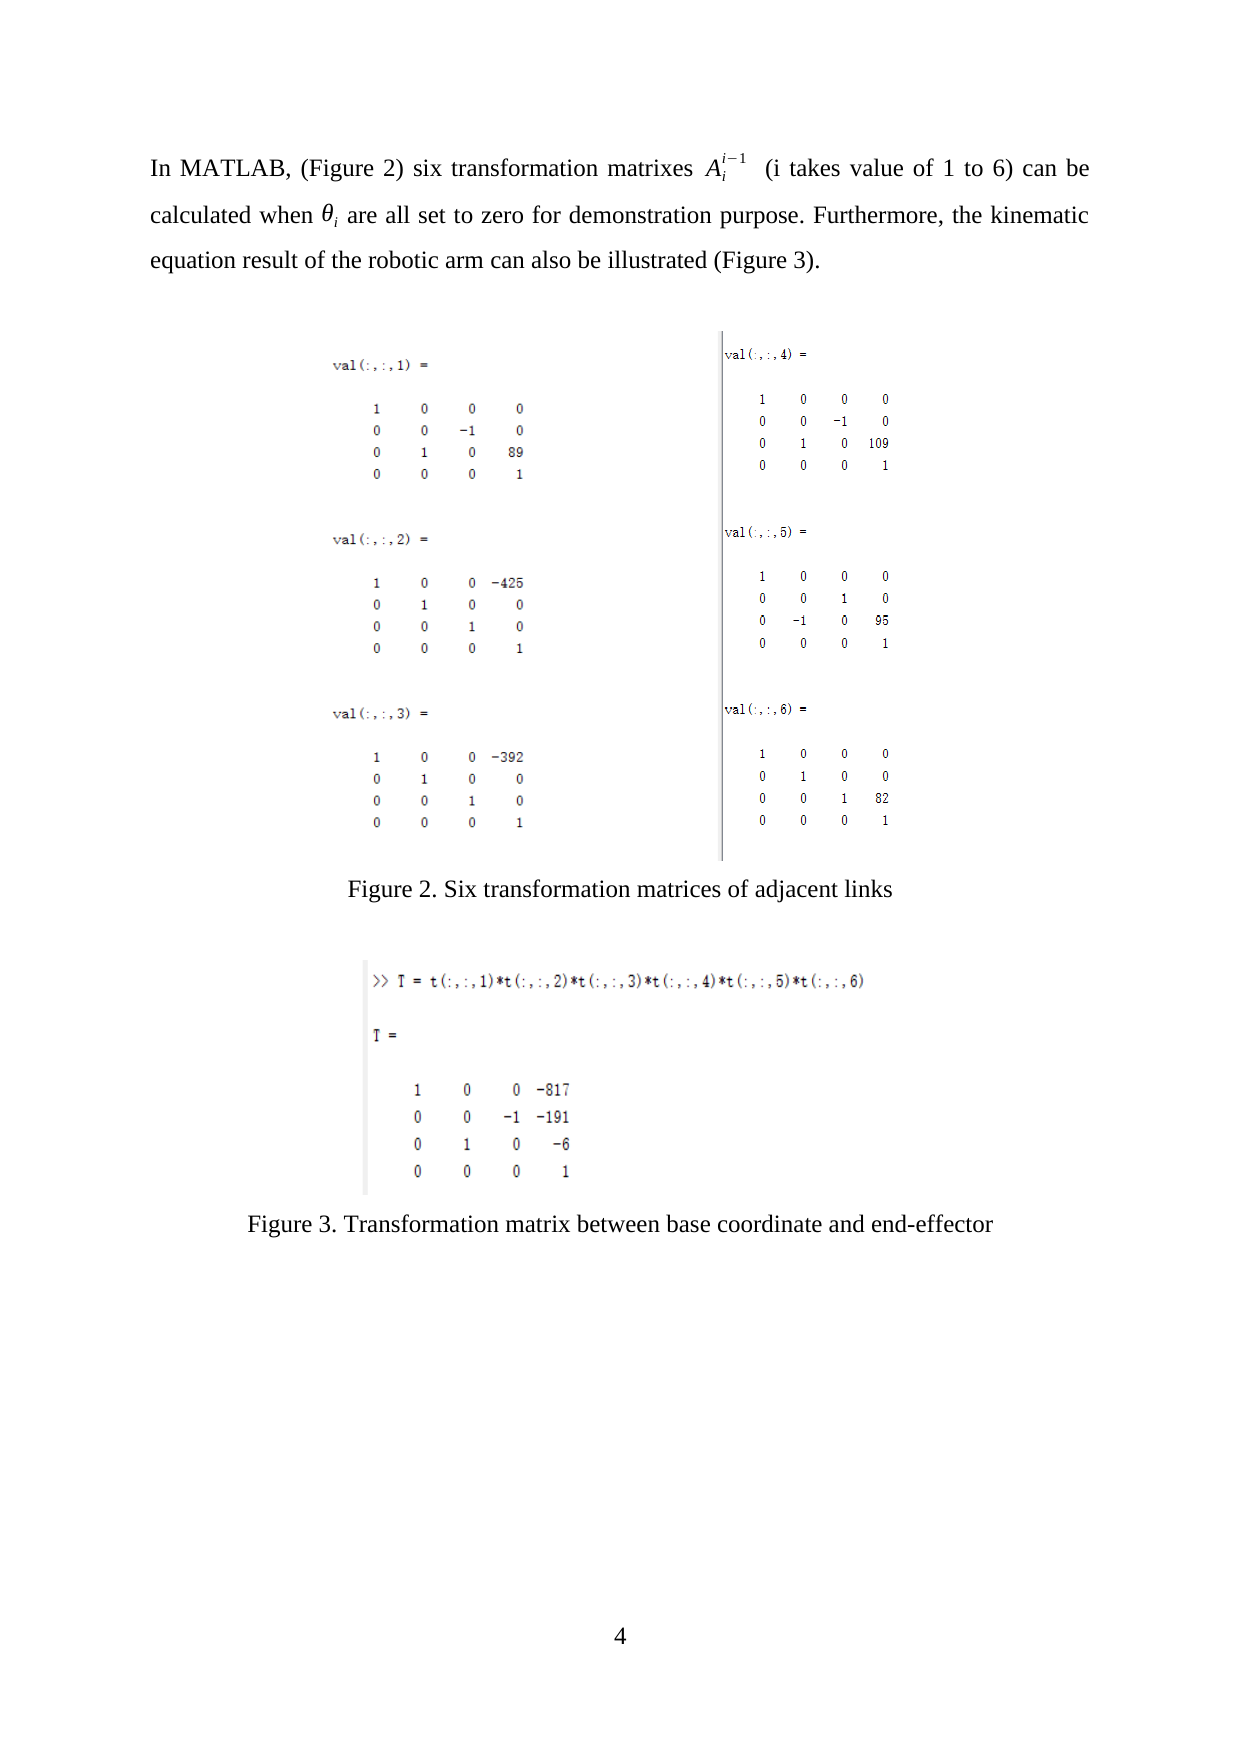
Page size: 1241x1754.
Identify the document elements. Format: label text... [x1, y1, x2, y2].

picture [362, 960, 878, 1195]
picture [717, 331, 947, 861]
text Figure 2. Six transformation matrices of adjacent links [150, 874, 1090, 903]
picture [331, 346, 568, 861]
text Figure 3. Transformation matrix between base coordinate and end-effector [150, 1209, 1090, 1238]
text In MATLAB, (Figure 2) six transformation matrixes (i takes value of 1 to 6) can be calculated when are all set to zero for demonstration purpose. Furthermore, the kinematic equation result of the robotic arm can also be illustrated (Figure 3). [150, 150, 1090, 274]
